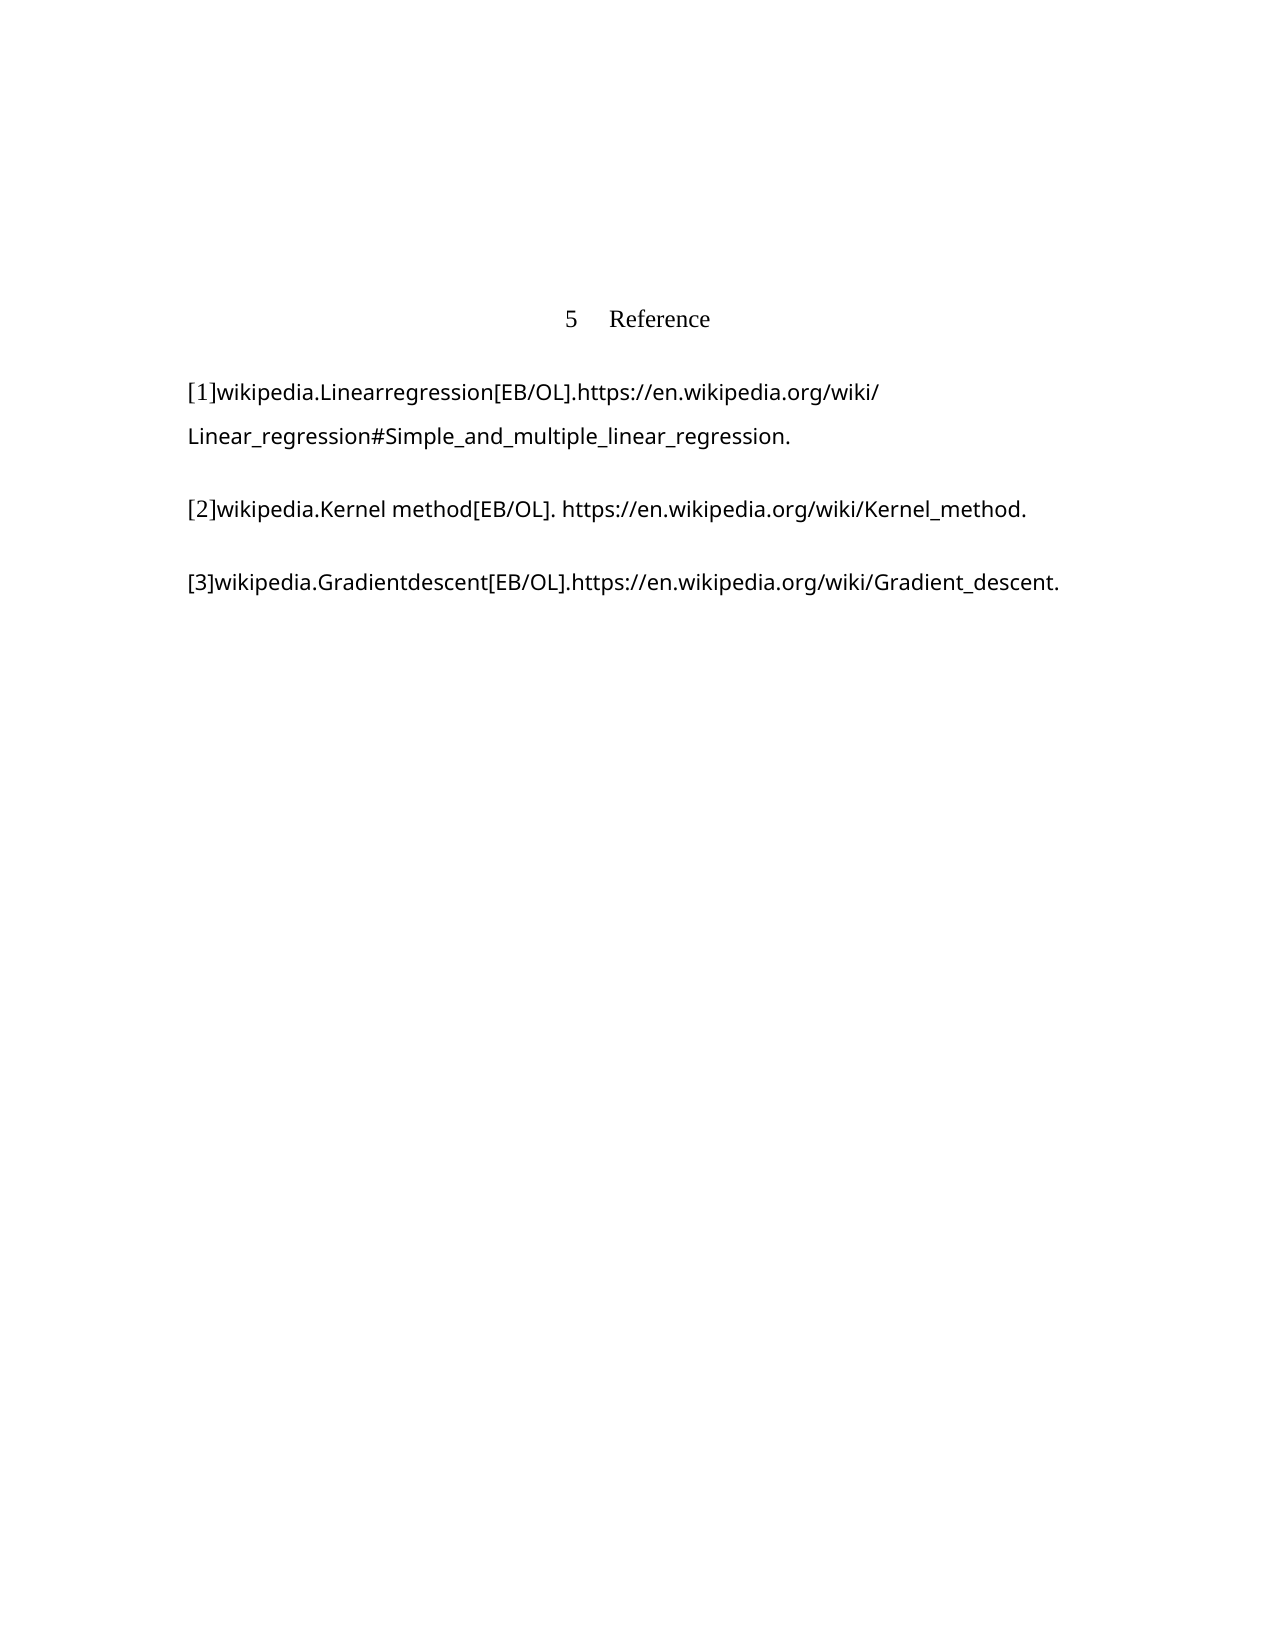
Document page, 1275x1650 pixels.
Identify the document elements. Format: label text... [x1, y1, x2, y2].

text [2]wikipedia.Kernel method[EB/OL]. https://en.wikipedia.org/wiki/Kernel_method. [187, 487, 1087, 531]
list Reference [187, 296, 1087, 340]
text [3]wikipedia.Gradientdescent[EB/OL].https://en.wikipedia.org/wiki/Gradient_descent. [187, 560, 1087, 604]
text [1]wikipedia.Linearregression[EB/OL].https://en.wikipedia.org/wiki/Linear_regression#Simple_and_multiple_linear_regression. [187, 369, 1087, 458]
